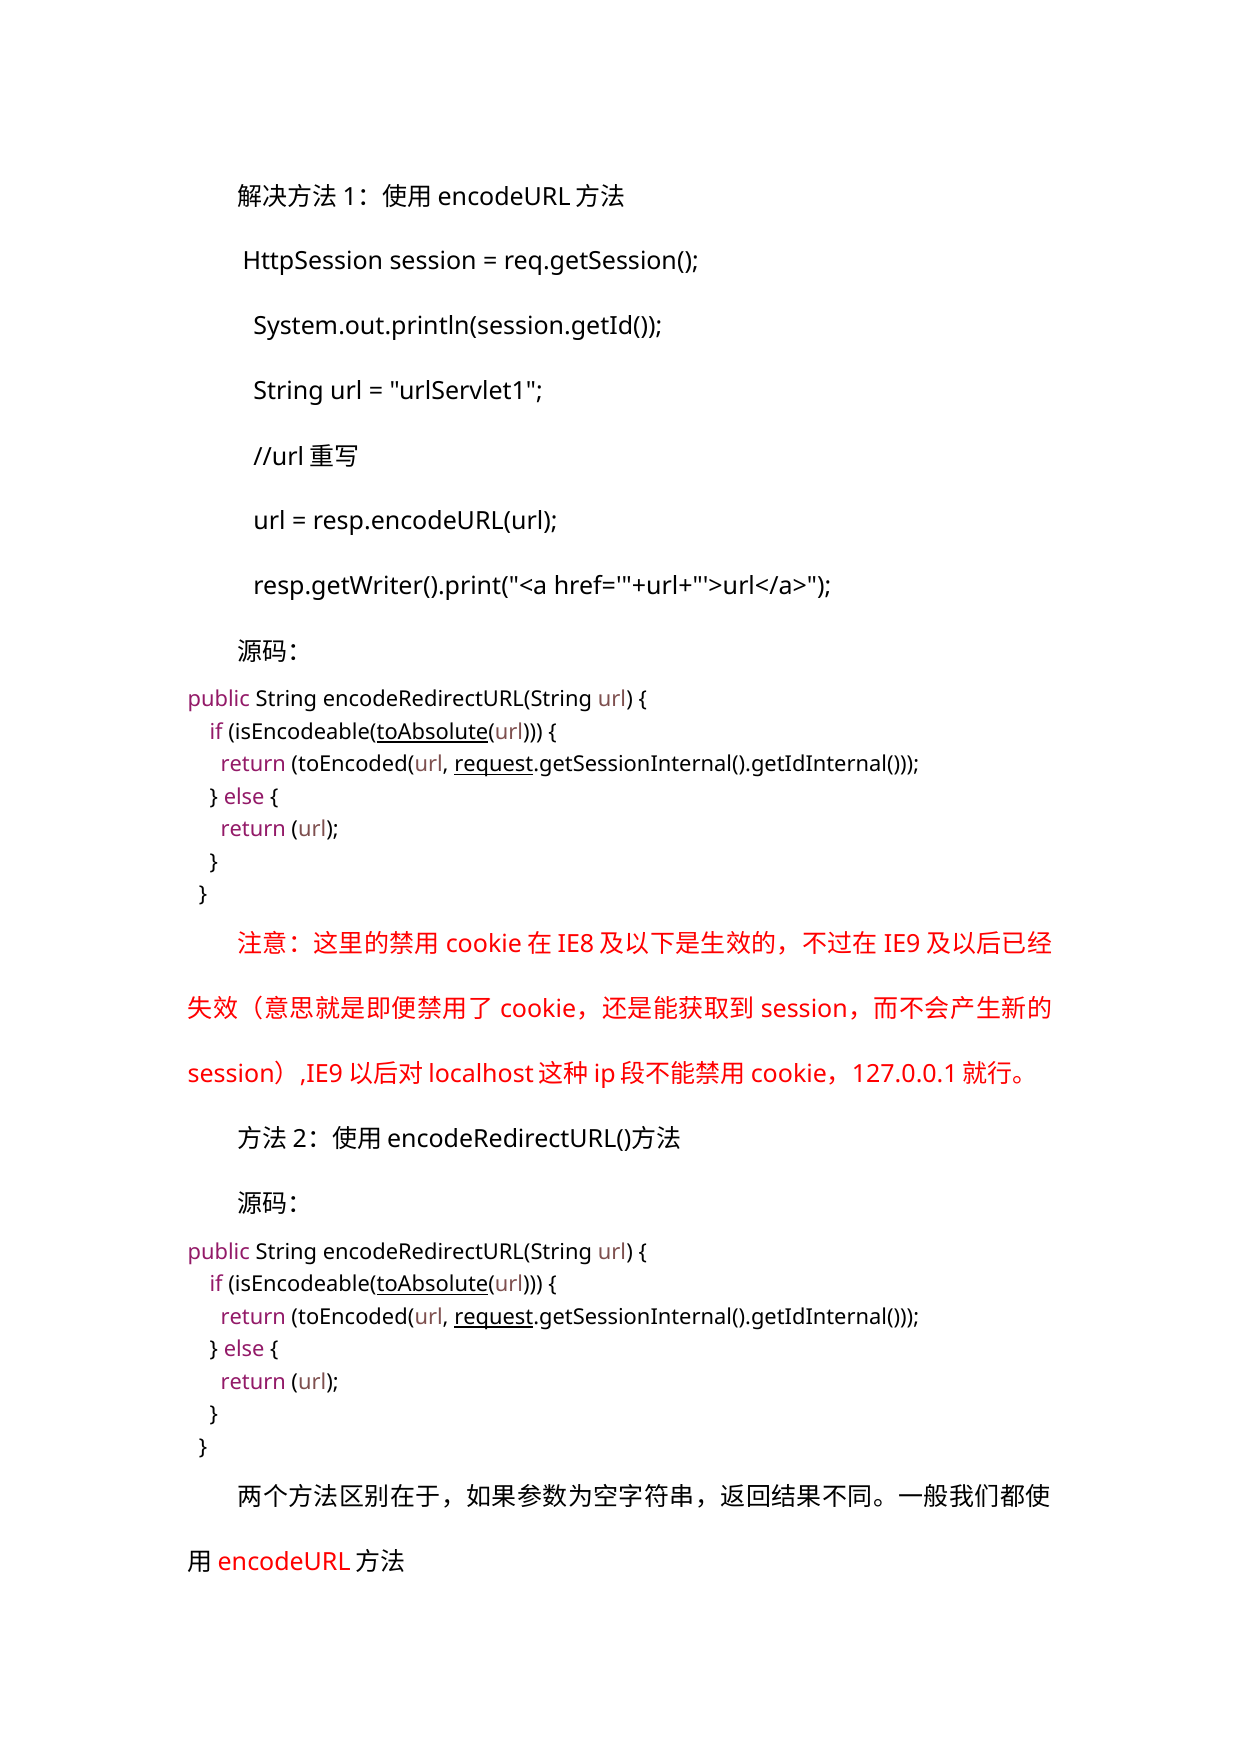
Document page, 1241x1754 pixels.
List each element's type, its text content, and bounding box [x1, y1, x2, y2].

text url = resp.encodeURL(url); [187, 487, 1053, 552]
text if (isEncodeable(toAbsolute(url))) { [187, 714, 1053, 747]
text public String encodeRedirectURL(String url) { [187, 1234, 1053, 1267]
text return (toEncoded(url, request.getSessionInternal().getIdInternal())); [187, 747, 1053, 779]
text } [187, 1429, 1053, 1462]
text resp.getWriter().print("<a href='"+url+"'>url</a>"); [187, 552, 1053, 617]
text 注意：这里的禁用cookie在IE8及以下是生效的，不过在IE9及以后已经失效（意思就是即便禁用了cookie，还是能获取到session，而不会产生新的session）,IE9以后对localhost这种ip段不能禁用cookie，127.0.0.1就行。 [187, 909, 1053, 1104]
text 方法2：使用encodeRedirectURL()方法 [187, 1104, 1053, 1169]
text 源码： [187, 1169, 1053, 1234]
text if (isEncodeable(toAbsolute(url))) { [187, 1267, 1053, 1299]
text //url重写 [187, 422, 1053, 487]
text public String encodeRedirectURL(String url) { [187, 682, 1053, 714]
text return (toEncoded(url, request.getSessionInternal().getIdInternal())); [187, 1299, 1053, 1332]
text 解决方法1：使用 encodeURL方法 [187, 162, 1053, 227]
text String url = "urlServlet1"; [187, 357, 1053, 422]
text System.out.println(session.getId()); [187, 292, 1053, 357]
text } [187, 877, 1053, 909]
text 两个方法区别在于，如果参数为空字符串，返回结果不同。一般我们都使用encodeURL方法 [187, 1462, 1053, 1592]
text } else { [187, 1332, 1053, 1364]
text return (url); [187, 812, 1053, 844]
text HttpSession session = req.getSession(); [187, 227, 1053, 292]
text } [187, 1397, 1053, 1429]
text 源码： [187, 617, 1053, 682]
text } [187, 844, 1053, 877]
text return (url); [187, 1364, 1053, 1397]
text } else { [187, 779, 1053, 812]
